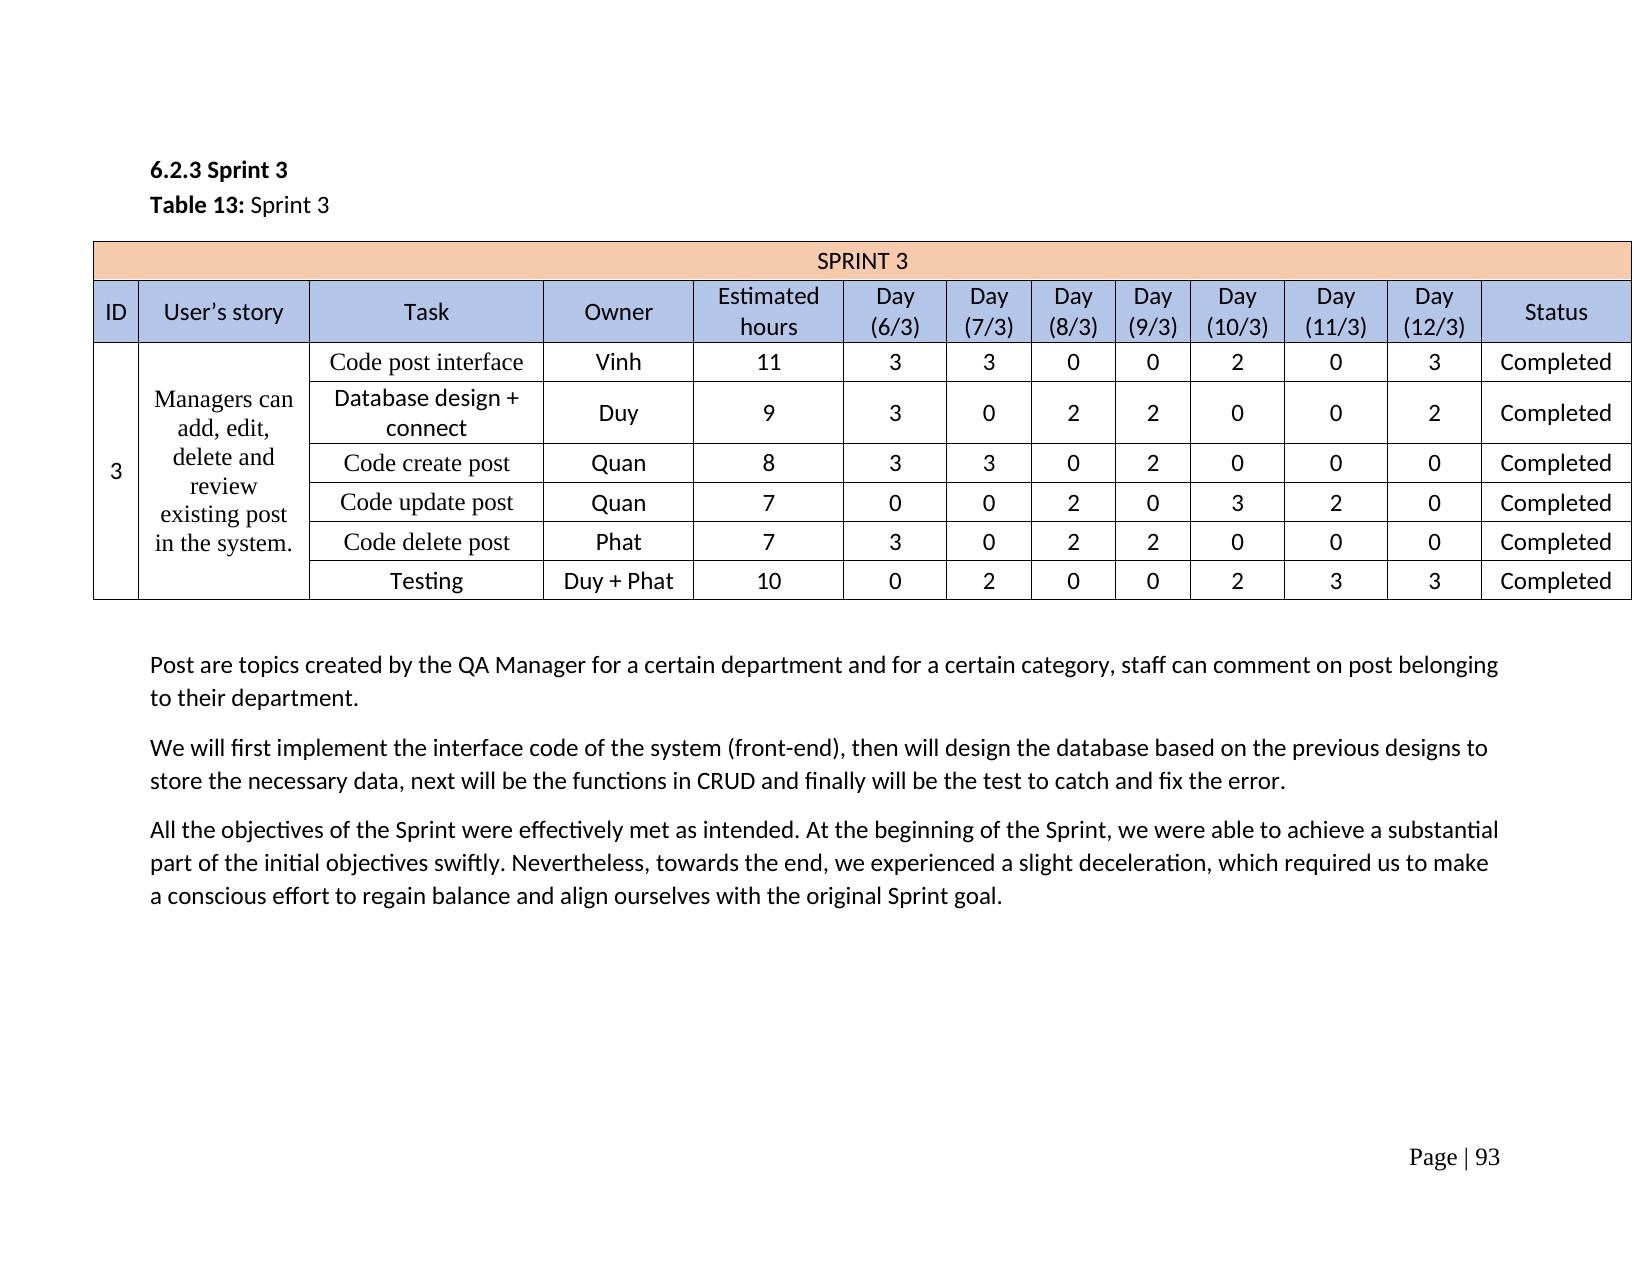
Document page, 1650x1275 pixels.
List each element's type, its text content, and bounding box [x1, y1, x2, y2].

table_cell Day (6/3) [844, 281, 946, 342]
table_cell 0 [1388, 522, 1481, 560]
table_cell 0 [947, 483, 1031, 521]
table_cell 0 [1116, 483, 1190, 521]
table_cell 2 [1032, 483, 1115, 521]
table_cell 0 [1191, 444, 1284, 482]
table_cell 2 [1116, 522, 1190, 560]
table_cell 7 [694, 522, 843, 560]
table_cell 0 [1116, 343, 1190, 381]
table_cell 0 [1285, 444, 1387, 482]
table_header SPRINT 3 [94, 242, 1631, 279]
table_cell 3 [1191, 483, 1284, 521]
table_cell 3 [844, 522, 946, 560]
table_cell 3 [844, 343, 946, 381]
table_cell 3 [1285, 561, 1387, 599]
table_cell 3 [844, 382, 946, 443]
table_cell Estimated hours [694, 281, 843, 342]
table_cell 0 [1388, 444, 1481, 482]
table_cell Day (11/3) [1285, 281, 1387, 342]
table_cell Completed [1482, 343, 1631, 381]
table_cell Testing [310, 561, 543, 599]
table_cell Vinh [544, 343, 693, 381]
table_cell 0 [947, 382, 1031, 443]
table_cell Day (9/3) [1116, 281, 1190, 342]
table_cell 9 [694, 382, 843, 443]
text Table 13: Sprint 3 [150, 189, 1500, 220]
table_cell Database design + connect [310, 382, 543, 443]
table_cell Quan [544, 444, 693, 482]
table_cell 8 [694, 444, 843, 482]
table_cell 0 [1032, 343, 1115, 381]
table_cell Phat [544, 522, 693, 560]
table_cell Completed [1482, 382, 1631, 443]
table_cell Code update post [310, 483, 543, 521]
table_cell 0 [1285, 343, 1387, 381]
table_cell Duy + Phat [544, 561, 693, 599]
table_cell 0 [1032, 444, 1115, 482]
table_cell 0 [947, 522, 1031, 560]
table_cell Managers can add, edit, delete and review existing post in the system. [139, 343, 309, 599]
table_cell 3 [947, 444, 1031, 482]
table_cell 11 [694, 343, 843, 381]
table_cell 0 [1285, 522, 1387, 560]
table_cell 2 [1032, 382, 1115, 443]
table_cell Task [310, 281, 543, 342]
table_cell 3 [94, 343, 138, 599]
table_cell Owner [544, 281, 693, 342]
table_cell Day (7/3) [947, 281, 1031, 342]
table_cell 0 [1116, 561, 1190, 599]
text Post are topics created by the QA Manager for a certain department and for a certain category, staff can comment on post belonging to their department. [150, 650, 1500, 713]
table_cell Day (10/3) [1191, 281, 1284, 342]
table_cell ID [94, 281, 138, 342]
table_cell 0 [1388, 483, 1481, 521]
table_cell 2 [947, 561, 1031, 599]
table_cell 0 [1285, 382, 1387, 443]
table_cell 3 [1388, 343, 1481, 381]
table_cell 3 [844, 444, 946, 482]
table_cell 2 [1191, 343, 1284, 381]
table_cell Completed [1482, 522, 1631, 560]
table_cell 0 [844, 483, 946, 521]
table_cell 2 [1116, 444, 1190, 482]
table_cell User’s story [139, 281, 309, 342]
table_cell 0 [1191, 382, 1284, 443]
table_cell Day (8/3) [1032, 281, 1115, 342]
table_cell 0 [1032, 561, 1115, 599]
table_cell 2 [1116, 382, 1190, 443]
table_cell 2 [1191, 561, 1284, 599]
table_cell 2 [1032, 522, 1115, 560]
table_cell 2 [1388, 382, 1481, 443]
table_cell Duy [544, 382, 693, 443]
table_cell 3 [1388, 561, 1481, 599]
table_cell Code create post [310, 444, 543, 482]
table_cell 10 [694, 561, 843, 599]
table_cell Status [1482, 281, 1631, 342]
table_cell Completed [1482, 561, 1631, 599]
table_cell 2 [1285, 483, 1387, 521]
table_cell 0 [844, 561, 946, 599]
table_cell 7 [694, 483, 843, 521]
table_cell Code post interface [310, 343, 543, 381]
table_cell Day (12/3) [1388, 281, 1481, 342]
table_cell 0 [1191, 522, 1284, 560]
text All the objectives of the Sprint were effectively met as intended. At the beginning of the Sprint, we were able to achieve a substantial part of the initial objectives swiftly. Nevertheless, towards the end, we experienced a slight deceleration, which required us to make a conscious effort to regain balance and align ourselves with the original Sprint goal. [150, 815, 1500, 911]
table_cell Quan [544, 483, 693, 521]
table_cell Completed [1482, 444, 1631, 482]
table_cell 3 [947, 343, 1031, 381]
text We will first implement the interface code of the system (front-end), then will design the database based on the previous designs to store the necessary data, next will be the functions in CRUD and finally will be the test to catch and fix the error. [150, 732, 1500, 796]
table_cell Completed [1482, 483, 1631, 521]
subtitle 6.2.3 Sprint 3 [150, 154, 1500, 185]
table_cell Code delete post [310, 522, 543, 560]
